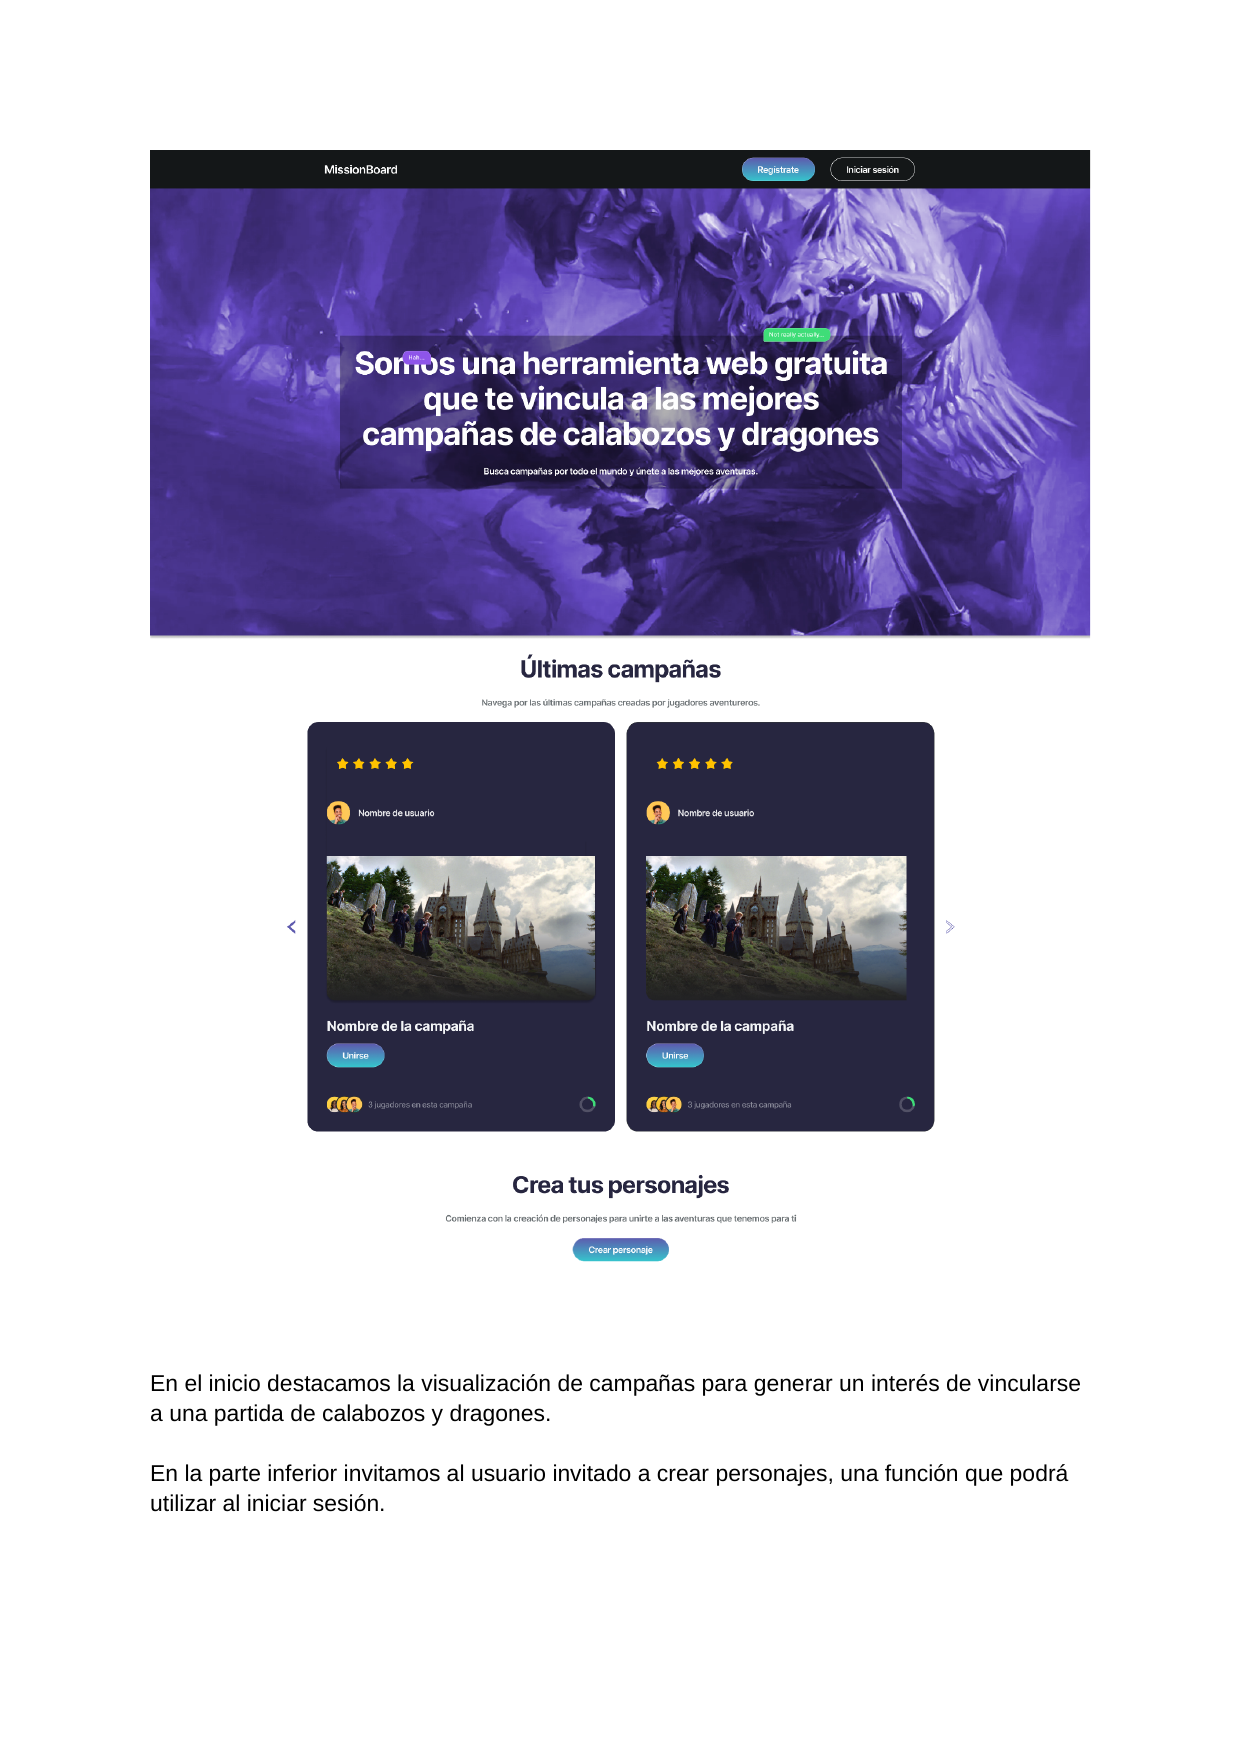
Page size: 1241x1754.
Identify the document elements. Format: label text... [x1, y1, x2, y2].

text En el inicio destacamos la visualización de campañas para generar un interés de vincularse a una partida de calabozos y dragones. [150, 1369, 1090, 1426]
picture [150, 150, 1091, 1336]
text En la parte inferior invitamos al usuario invitado a crear personajes, una función que podrá utilizar al iniciar sesión. [150, 1460, 1090, 1517]
